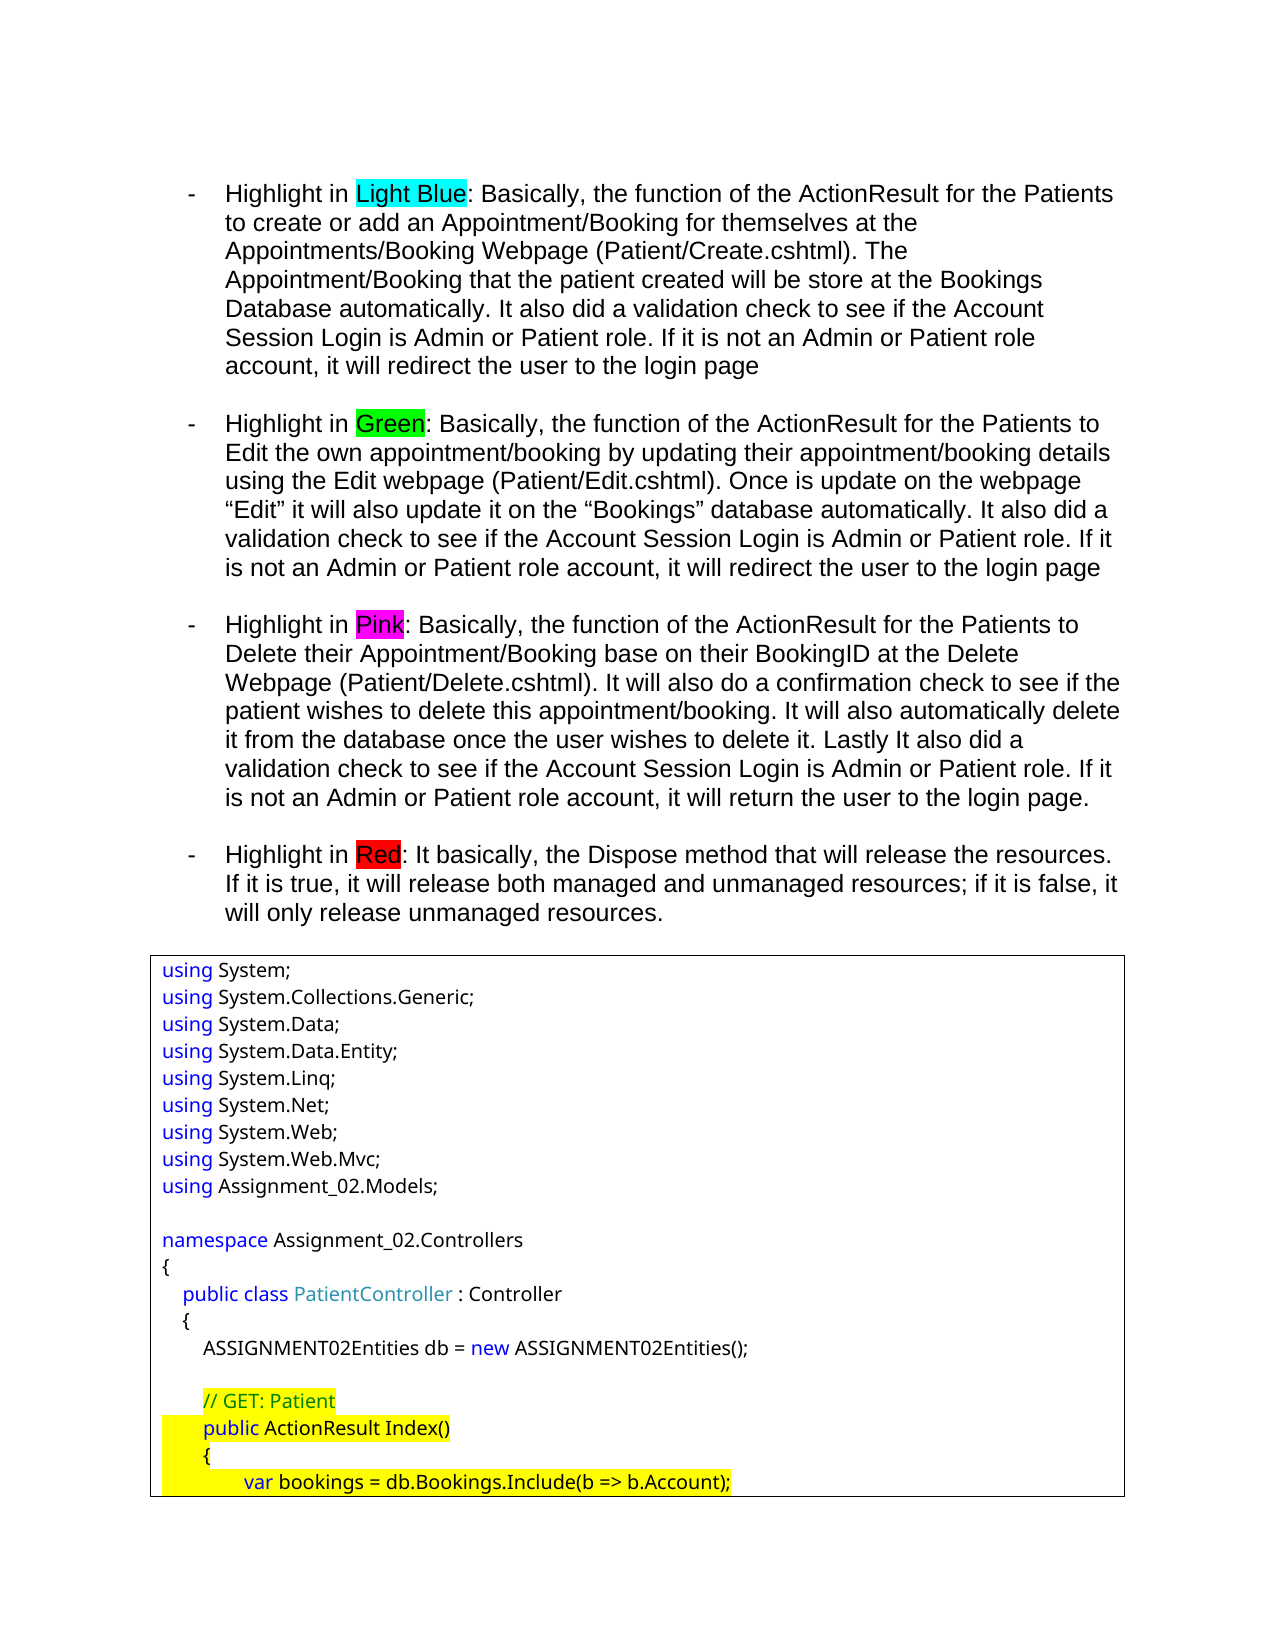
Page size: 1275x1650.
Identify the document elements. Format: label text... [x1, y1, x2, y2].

list Highlight in Light Blue: Basically, the function of the ActionResult for the Patients to create or add an Appointment/Booking for themselves at the Appointments/Booking Webpage (Patient/Create.cshtml). The Appointment/Booking that the patient created will be store at the Bookings Database automatically. It also did a validation check to see if the Account Session Login is Admin or Patient role. If it is not an Admin or Patient role account, it will redirect the user to the login page [187, 179, 1125, 380]
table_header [151, 956, 1124, 1496]
list Highlight in Red: It basically, the Dispose method that will release the resources. [401, 840, 1125, 869]
list If it is true, it will release both managed and unmanaged resources; if it is false, it will only release unmanaged resources. [225, 869, 1125, 926]
list Highlight in Green: Basically, the function of the ActionResult for the Patients to Edit the own appointment/booking by updating their appointment/booking details using the Edit webpage (Patient/Edit.cshtml). Once is update on the webpage “Edit” it will also update it on the “Bookings” database automatically. It also did a validation check to see if the Account Session Login is Admin or Patient role. If it is not an Admin or Patient role account, it will redirect the user to the login page [187, 409, 1125, 581]
list Highlight in Pink: Basically, the function of the ActionResult for the Patients to Delete their Appointment/Booking base on their BookingID at the Delete Webpage (Patient/Delete.cshtml). It will also do a confirmation check to see if the patient wishes to delete this appointment/booking. It will also automatically delete it from the database once the user wishes to delete it. Lastly It also did a validation check to see if the Account Session Login is Admin or Patient role. If it is not an Admin or Patient role account, it will return the user to the login page. [187, 610, 1125, 811]
